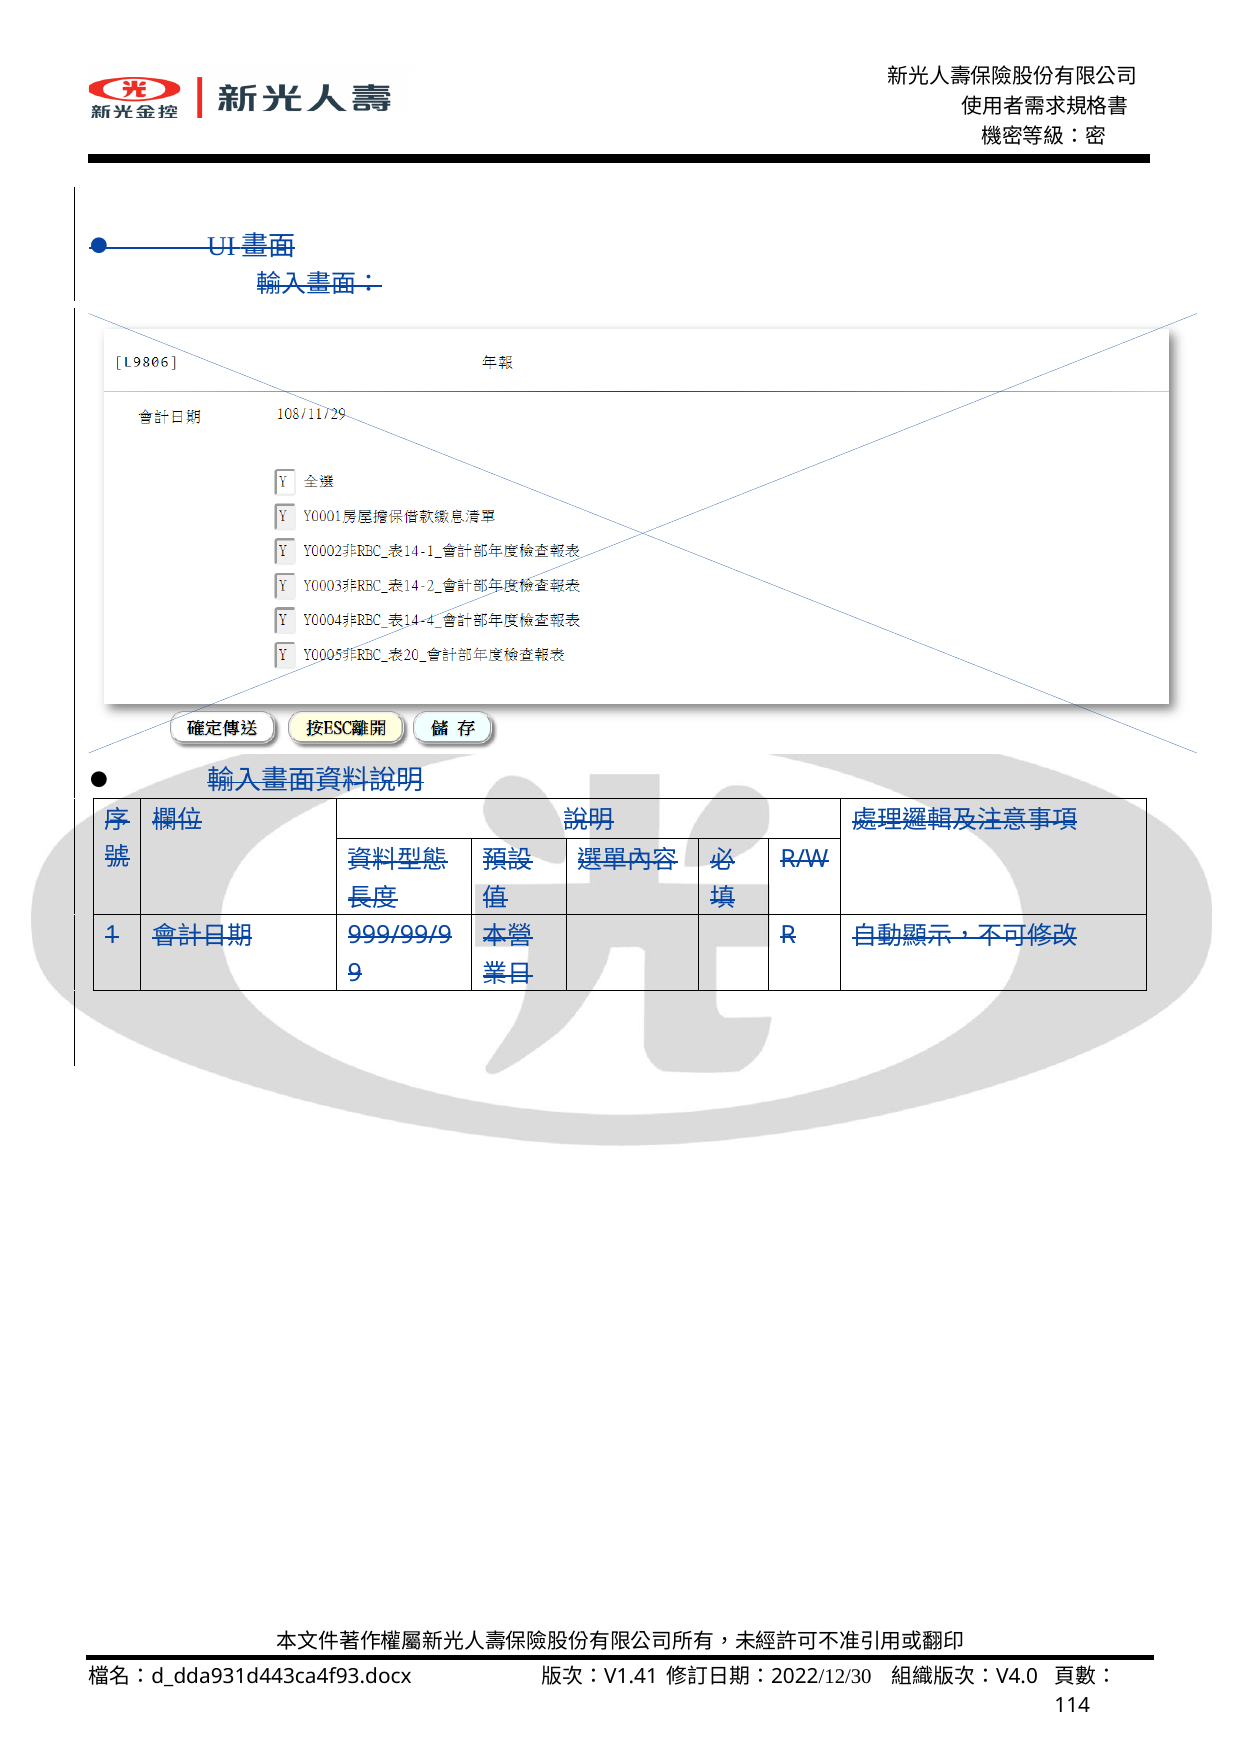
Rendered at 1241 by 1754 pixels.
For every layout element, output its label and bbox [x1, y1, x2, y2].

picture [91, 313, 1195, 532]
picture [25, 314, 1215, 1152]
picture [88, 61, 414, 118]
